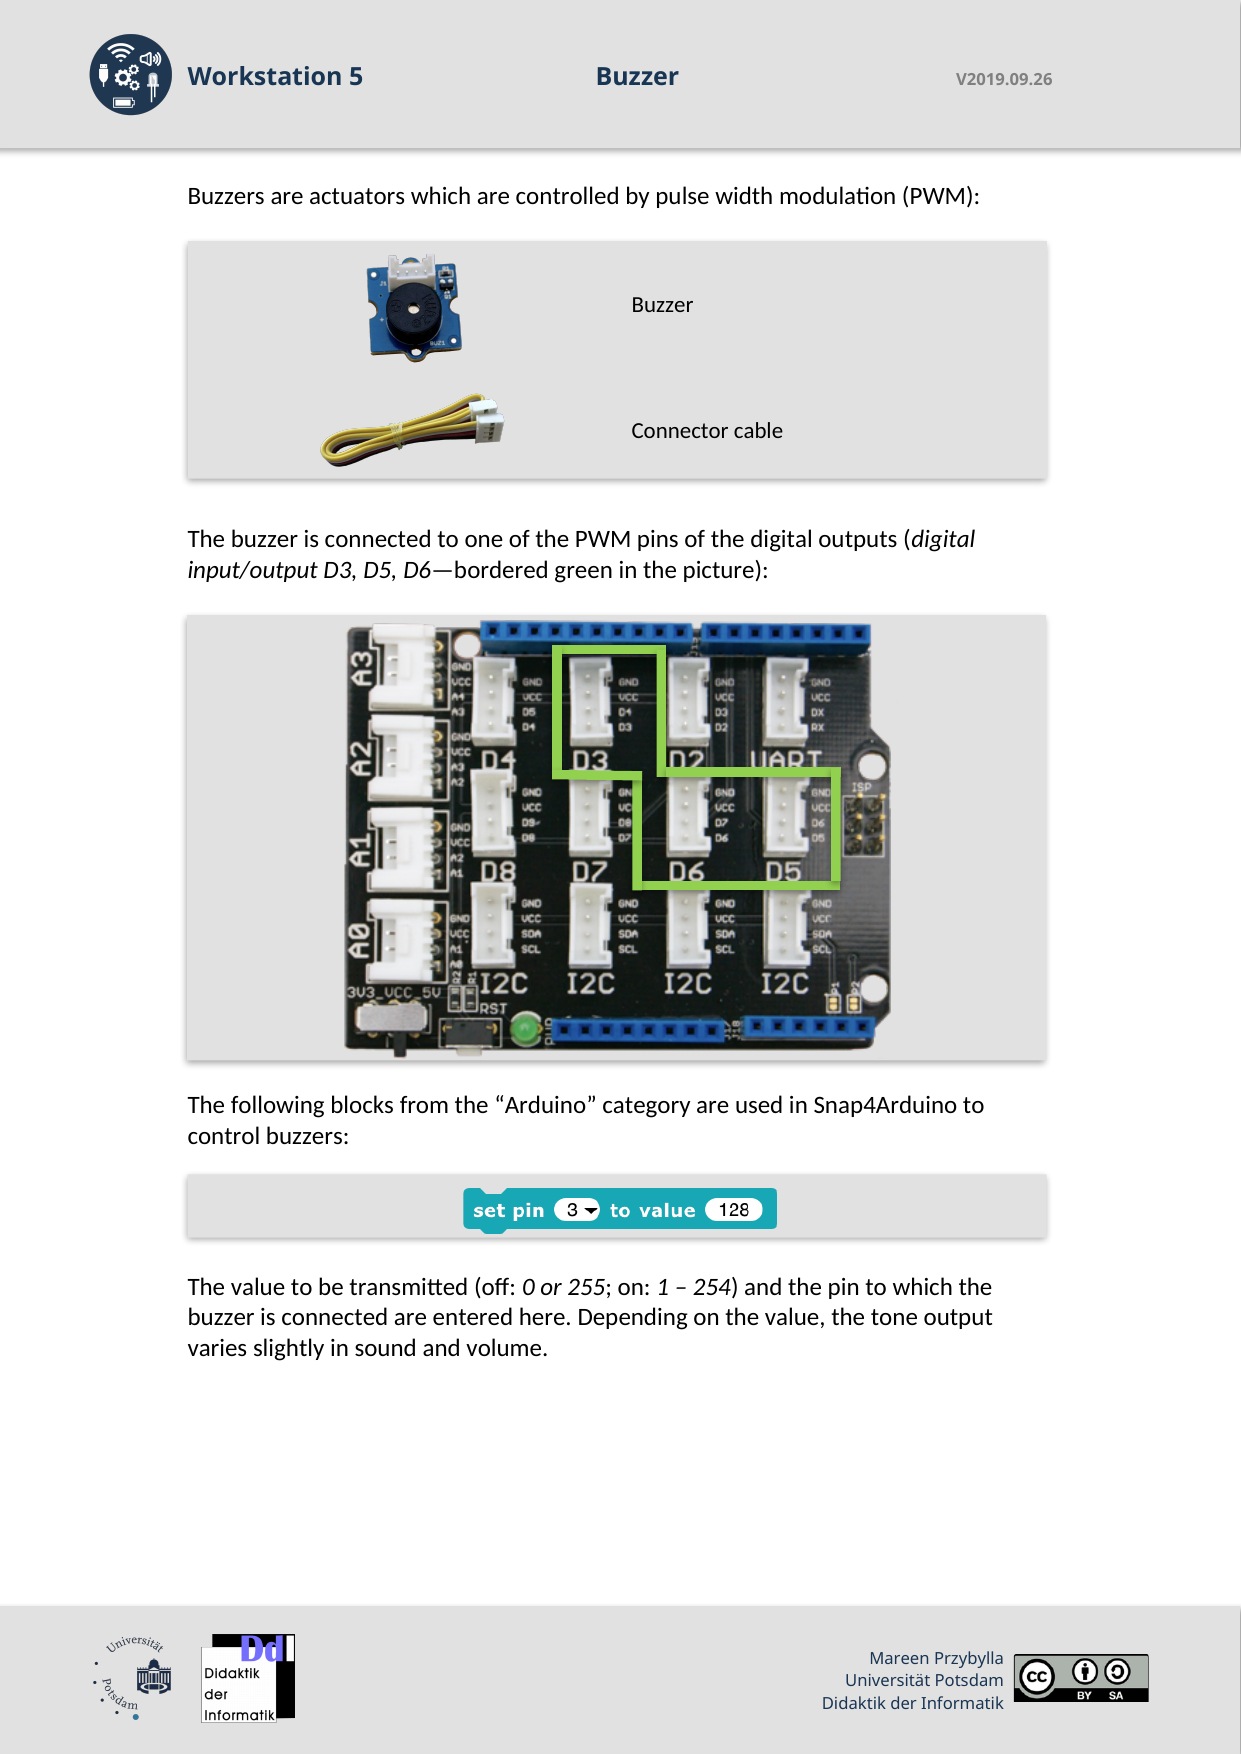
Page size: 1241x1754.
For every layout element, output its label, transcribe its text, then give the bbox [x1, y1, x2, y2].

picture [89, 1634, 175, 1723]
text Buzzers are actuators which are controlled by pulse width modulation (PWM): [187, 181, 1053, 211]
picture [201, 1634, 295, 1723]
table_header Buzzer [620, 242, 1033, 367]
picture [87, 30, 175, 119]
text The buzzer is connected to one of the PWM pins of the digital outputs (digital input/output D3, D5, D6—bordered green in the picture): [187, 523, 1053, 584]
text The value to be transmitted (off: 0 or 255; on: 1 – 254) and the pin to which the buzzer is connected are entered here. Depending on the value, the tone output varies slightly in sound and volume. [187, 1271, 1053, 1362]
table_cell [207, 367, 620, 493]
text The following blocks from the “Arduino” category are used in Snap4Arduino to control buzzers: [187, 1089, 1053, 1151]
picture [312, 388, 515, 472]
picture [463, 1188, 777, 1234]
table_cell Connector cable [620, 367, 1033, 493]
table_header [452, 1181, 788, 1240]
picture [357, 245, 470, 364]
picture [1013, 1654, 1149, 1702]
picture [342, 615, 898, 1059]
table_header [207, 242, 620, 367]
